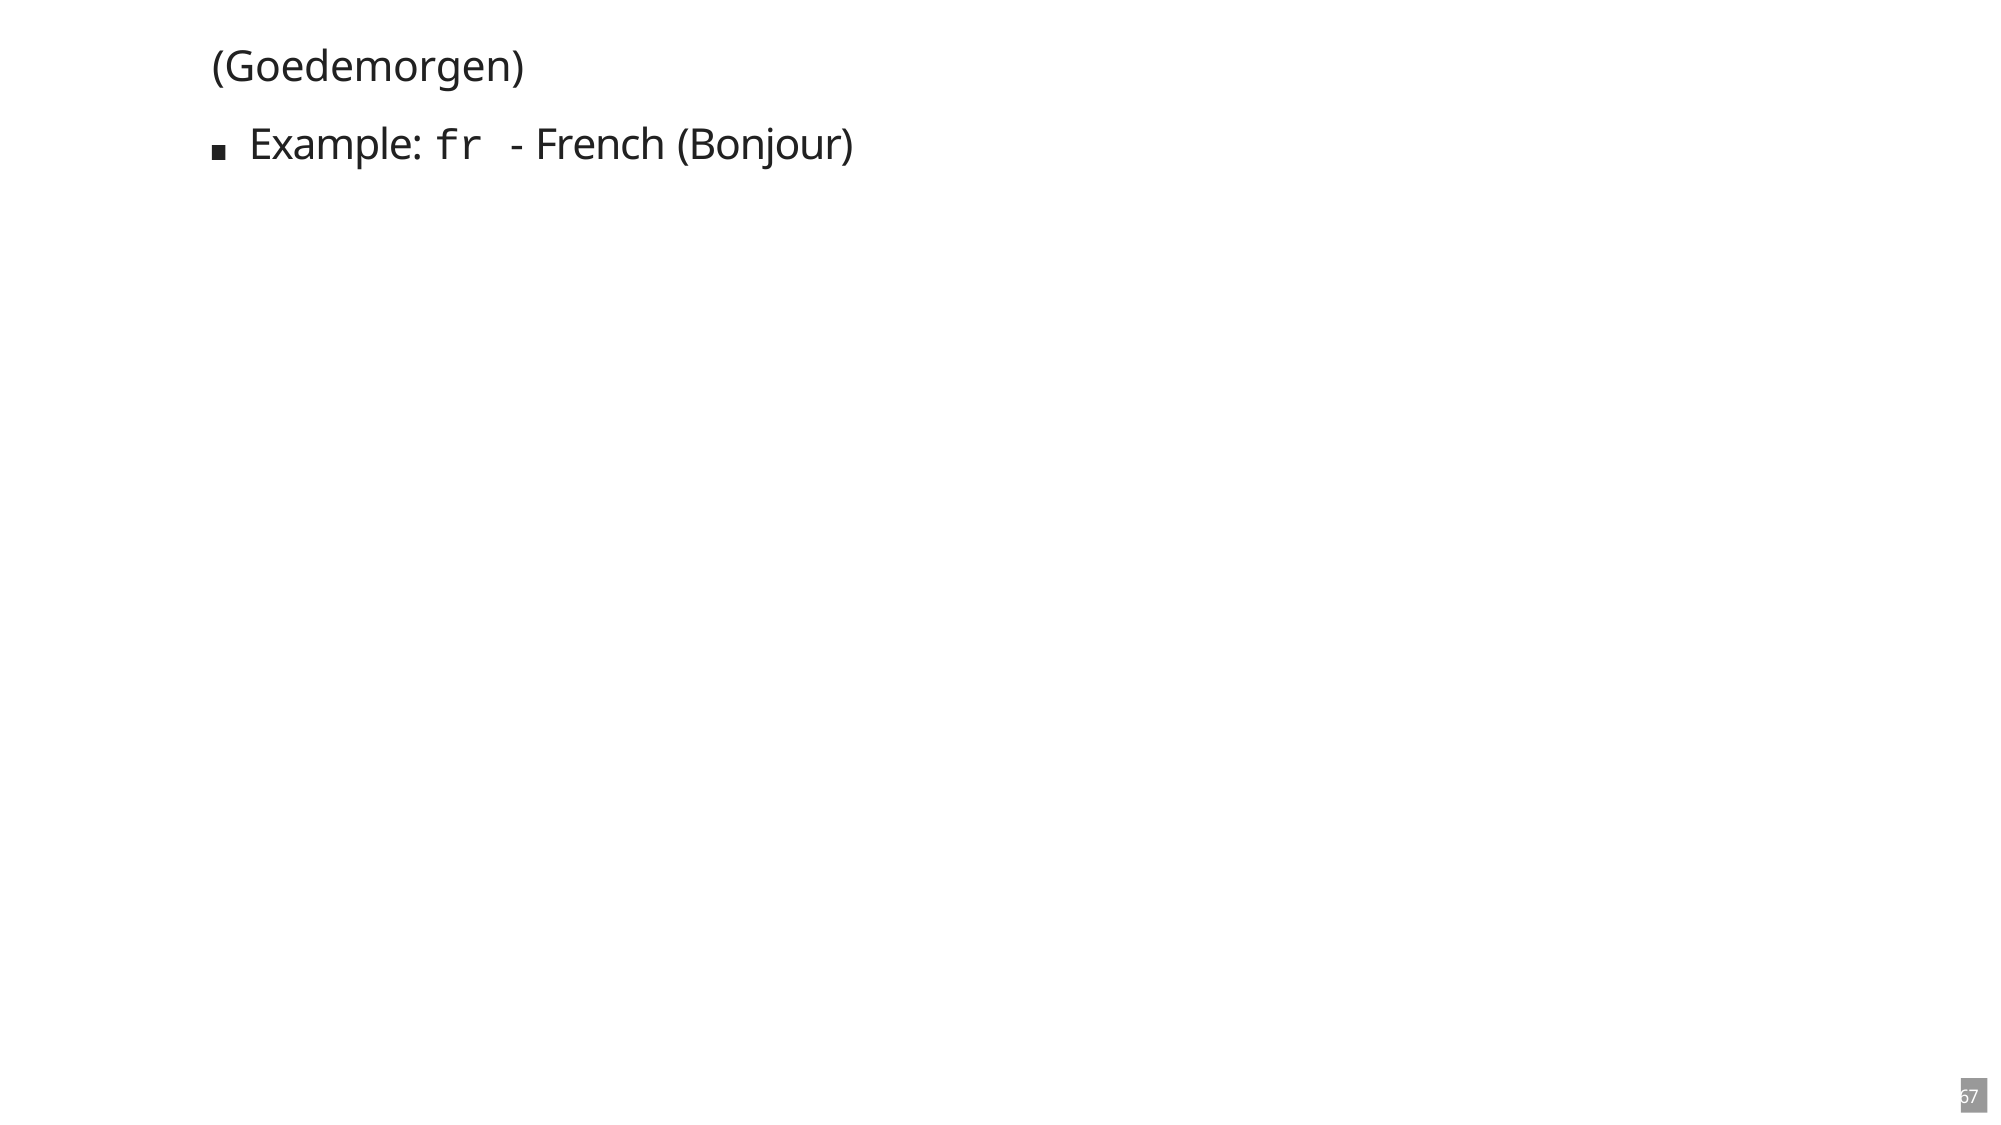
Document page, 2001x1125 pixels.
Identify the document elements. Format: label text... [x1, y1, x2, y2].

text Example: fr - French (Bonjour) [212, 113, 1838, 172]
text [212, 35, 932, 94]
picture [211, 145, 226, 160]
